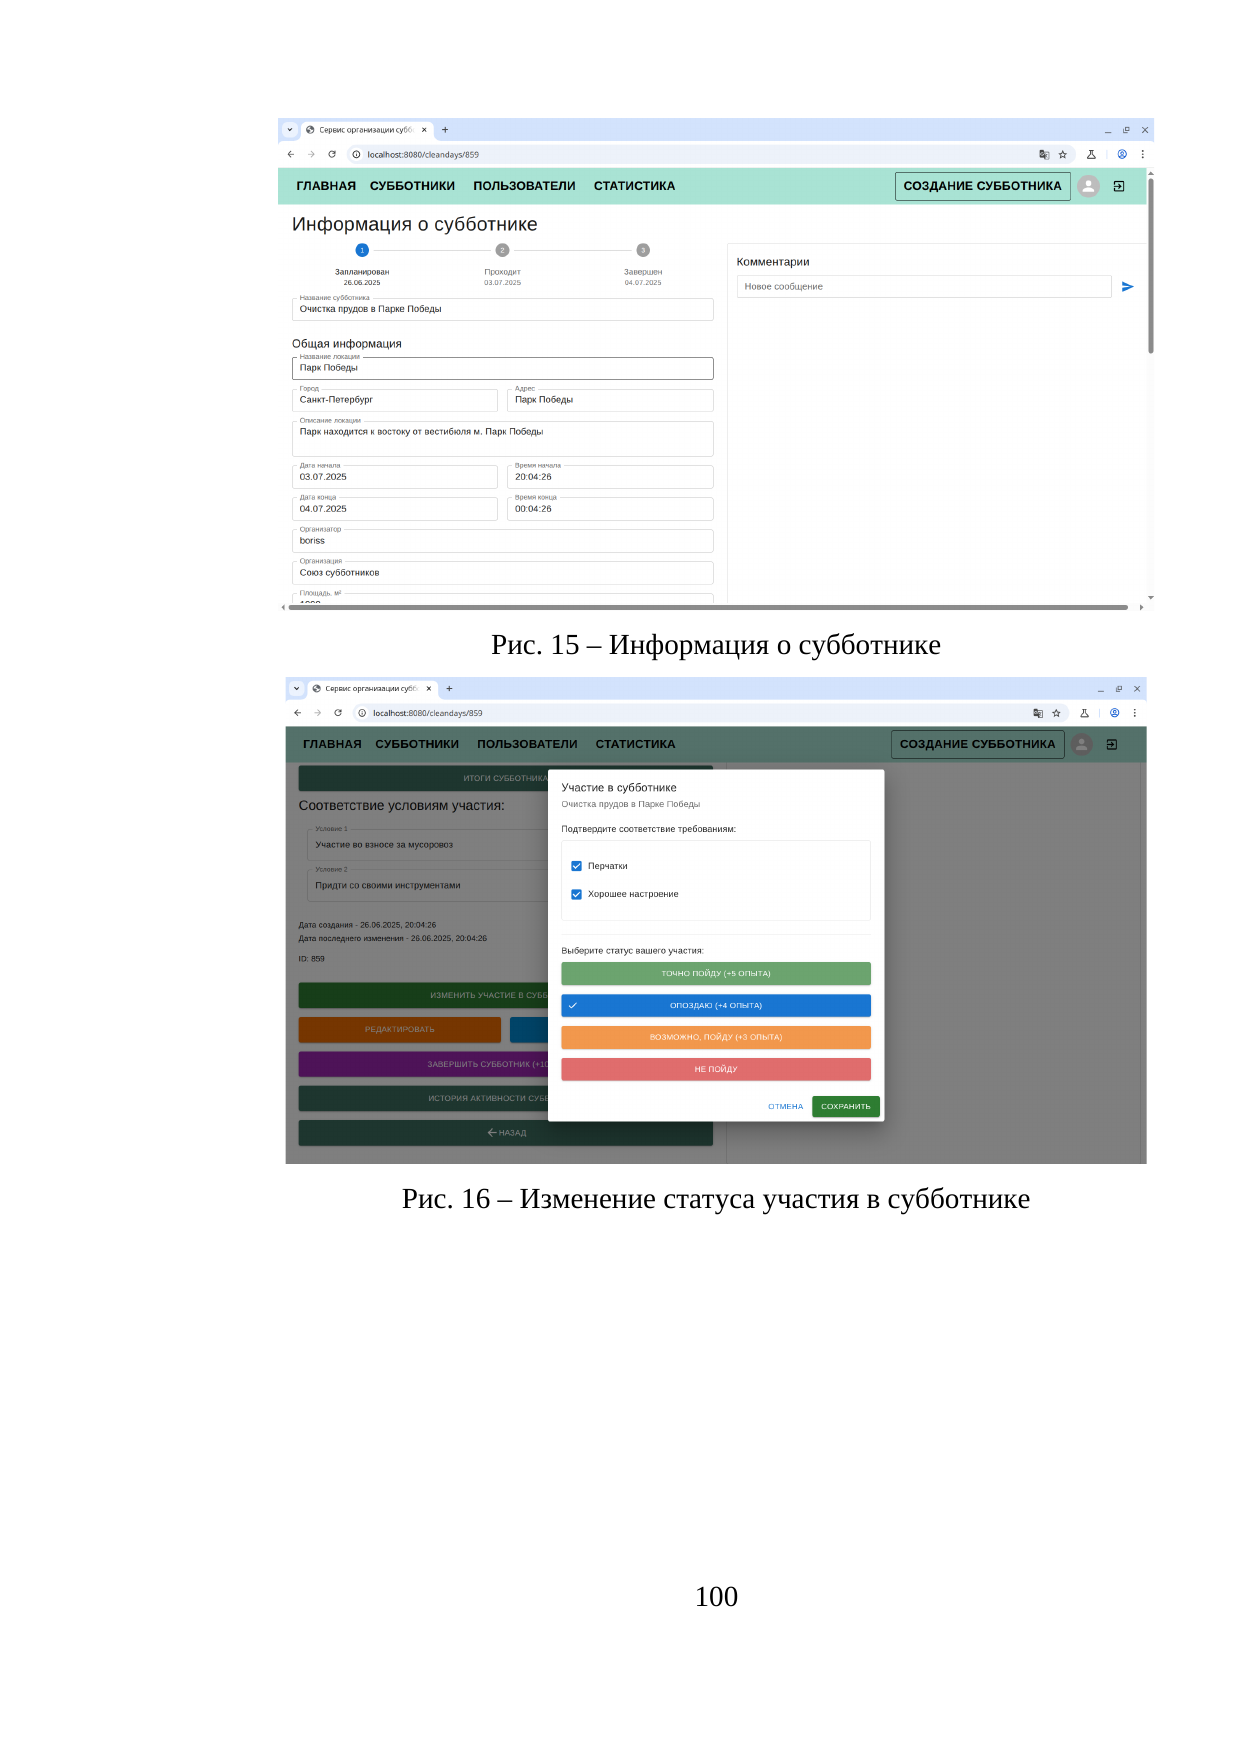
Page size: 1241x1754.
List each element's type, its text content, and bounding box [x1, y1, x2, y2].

text Рис. 15 – Информация о субботнике [177, 627, 1181, 661]
picture [278, 118, 1155, 611]
text Рис. 16 – Изменение статуса участия в субботнике [177, 1181, 1181, 1214]
picture [285, 677, 1147, 1164]
